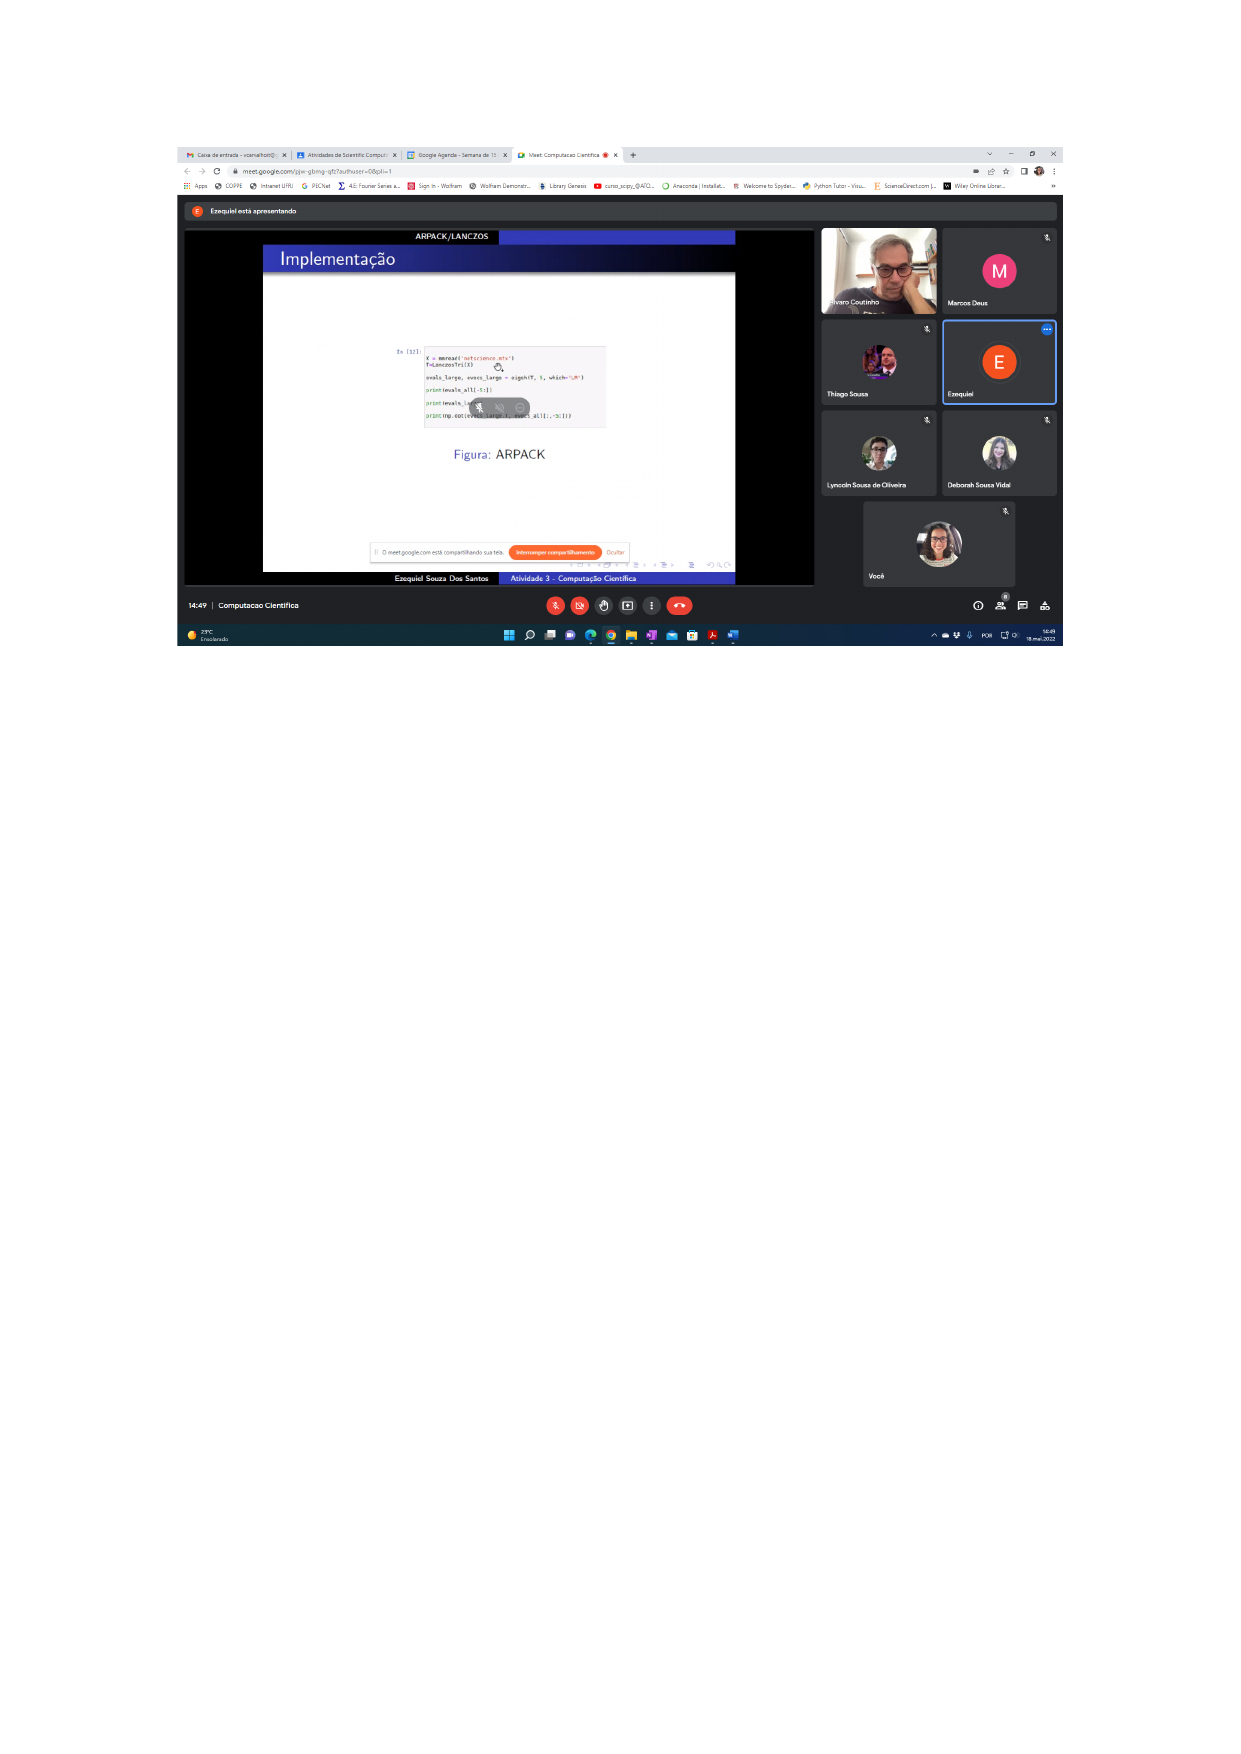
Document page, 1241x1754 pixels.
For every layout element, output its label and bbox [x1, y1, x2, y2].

picture [177, 147, 1063, 646]
